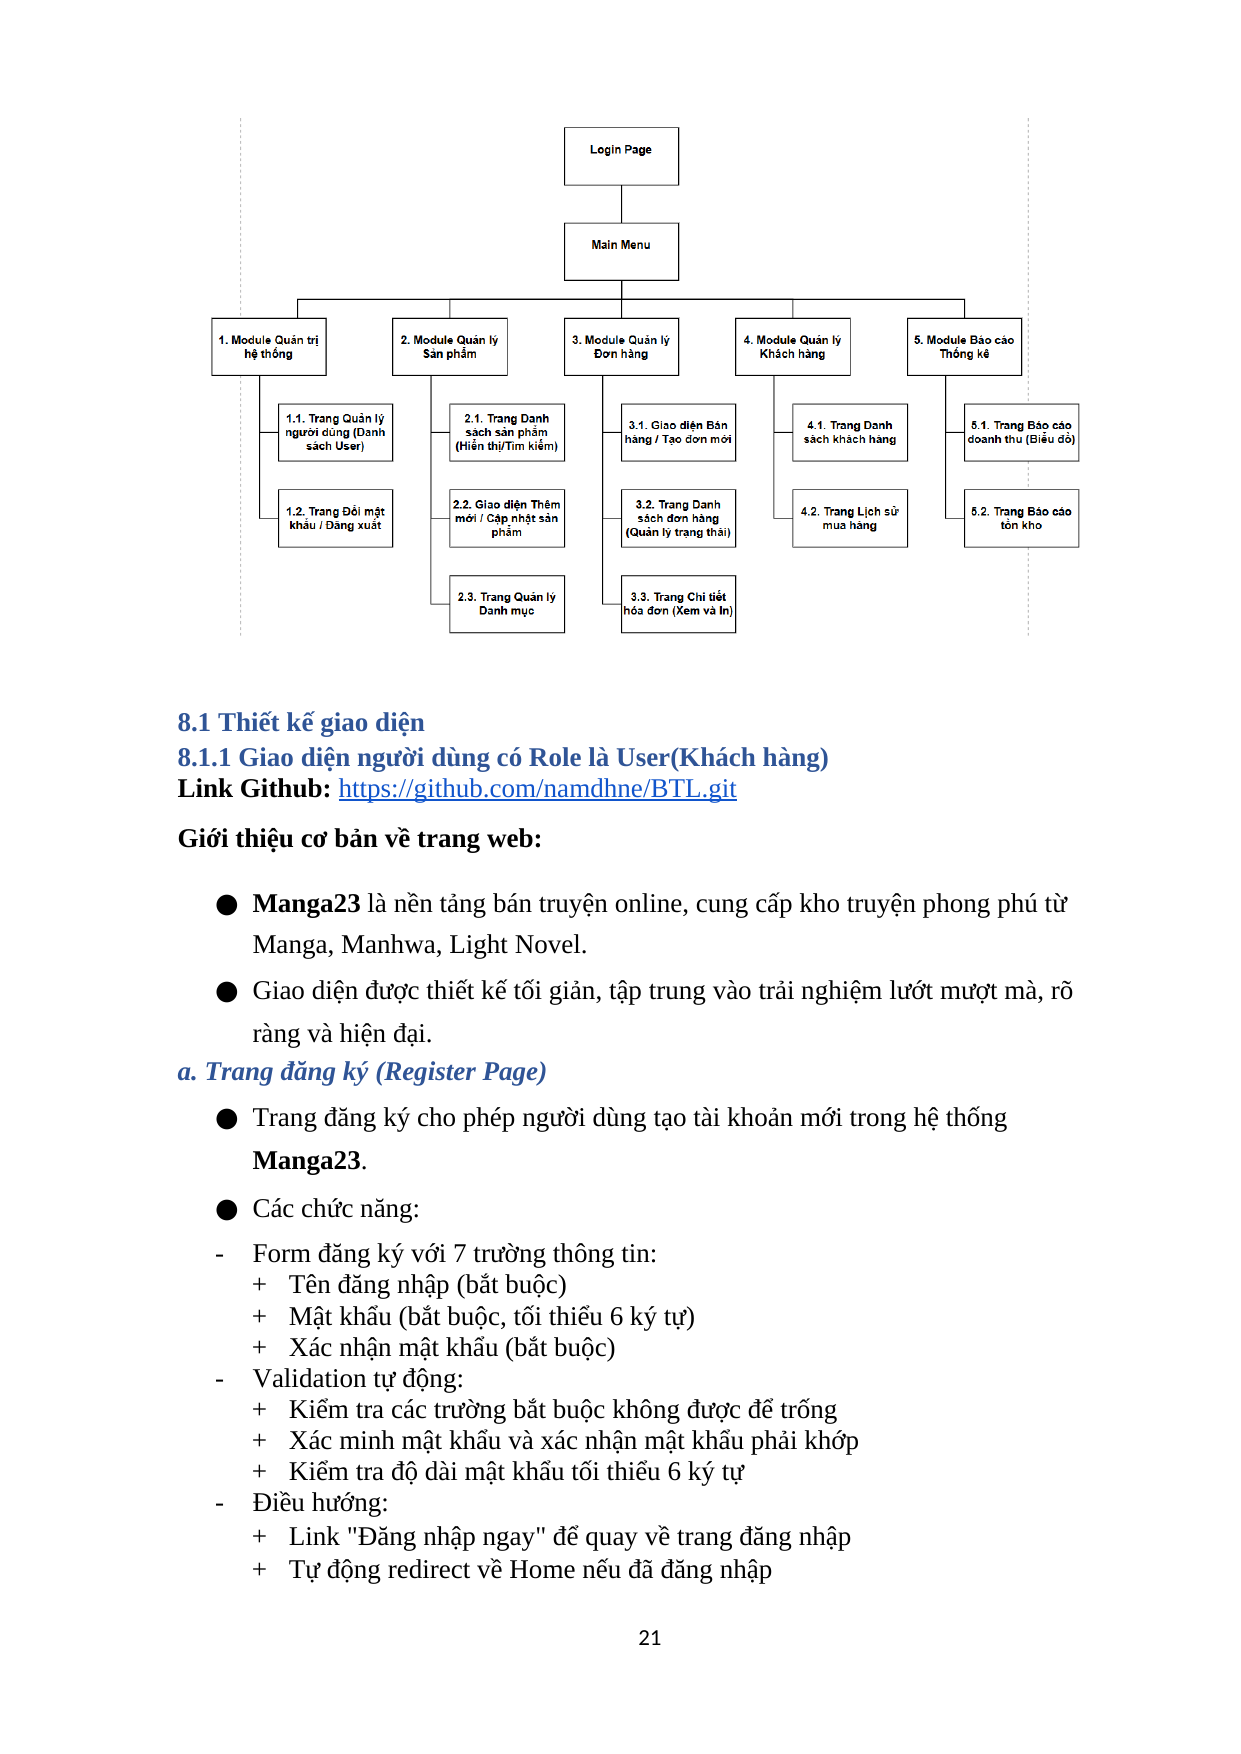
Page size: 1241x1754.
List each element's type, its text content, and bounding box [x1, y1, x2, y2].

list Kiểm tra độ dài mật khẩu tối thiểu 6 ký tự [252, 1455, 1122, 1487]
list Điều hướng: [215, 1487, 1122, 1518]
list Xác minh mật khẩu và xác nhận mật khẩu phải khớp [252, 1424, 1122, 1455]
list Link "Đăng nhập ngay" để quay về trang đăng nhập [252, 1520, 1122, 1551]
list Trang đăng ký cho phép người dùng tạo tài khoản mới trong hệ thống Manga23. [215, 1086, 1122, 1175]
list Giao diện được thiết kế tối giản, tập trung vào trải nghiệm lướt mượt mà, rõ ràng và hiện đại. [215, 959, 1122, 1048]
subtitle 8.1.1 Giao diện người dùng có Role là User(Khách hàng) [177, 741, 1122, 772]
text Giới thiệu cơ bản về trang web: [177, 822, 1122, 853]
subtitle 8.1 Thiết kế giao diện [177, 706, 1122, 737]
subtitle a. Trang đăng ký (Register Page) [177, 1055, 1122, 1086]
list Các chức năng: [215, 1177, 1122, 1233]
list Validation tự động: [215, 1362, 1122, 1393]
text Link Github: https://github.com/namdhne/BTL.git [177, 772, 1122, 803]
list Xác nhận mật khẩu (bắt buộc) [252, 1331, 1122, 1362]
picture [177, 118, 1123, 637]
list Tự động redirect về Home nếu đã đăng nhập [252, 1554, 1122, 1585]
list Manga23 là nền tảng bán truyện online, cung cấp kho truyện phong phú từ Manga, Manhwa, Light Novel. [215, 873, 1122, 959]
list Mật khẩu (bắt buộc, tối thiểu 6 ký tự) [252, 1300, 1122, 1331]
list Form đăng ký với 7 trường thông tin: [215, 1237, 1122, 1268]
list Tên đăng nhập (bắt buộc) [252, 1268, 1122, 1300]
list Kiểm tra các trường bắt buộc không được để trống [252, 1393, 1122, 1424]
